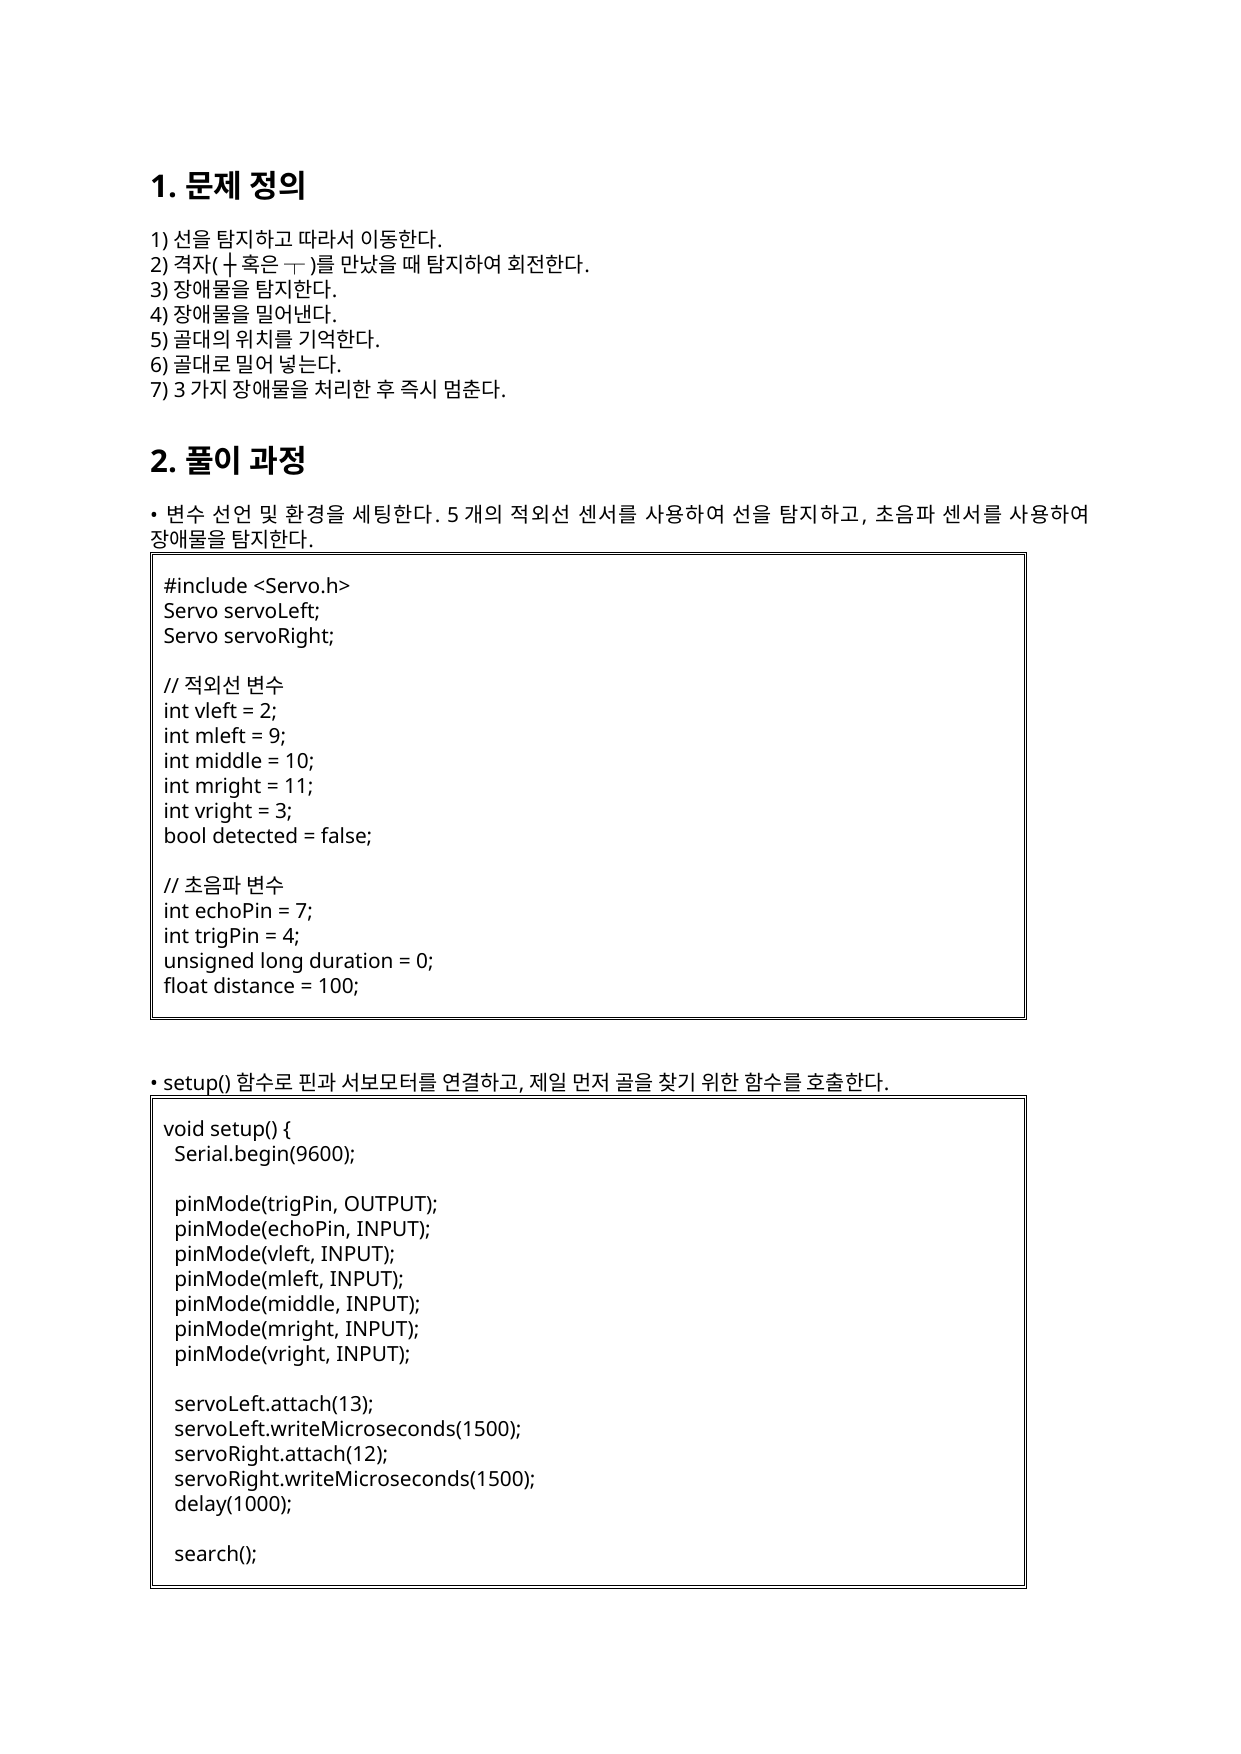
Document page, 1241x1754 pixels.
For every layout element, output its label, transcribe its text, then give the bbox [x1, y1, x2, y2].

text 1. 문제 정의 [150, 177, 1090, 202]
text 5) 골대의 위치를 기억한다. [150, 327, 1090, 352]
table_header #include <Servo.h> Servo servoLeft; Servo servoRight; // 적외선 변수 int vleft = 2; int mleft = 9; int middle = 10; int mright = 11; int vright = 3; bool detected = false; // 초음파 변수 int echoPin = 7; int trigPin = 4; unsigned long duration = 0; float distance = 100; [153, 555, 1024, 1017]
text 2. 풀이 과정 [150, 452, 1090, 477]
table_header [153, 1099, 1024, 1585]
text 3) 장애물을 탐지한다. [150, 277, 1090, 302]
text 1) 선을 탐지하고 따라서 이동한다. [150, 227, 1090, 252]
text 6) 골대로 밀어 넣는다. [150, 352, 1090, 377]
text 2) 격자( ┼ 혹은 ┬ )를 만났을 때 탐지하여 회전한다. [230, 252, 1090, 277]
text 4) 장애물을 밀어낸다. [150, 302, 1090, 327]
text • 변수 선언 및 환경을 세팅한다. 5개의 적외선 센서를 사용하여 선을 탐지하고, 초음파 센서를 사용하여 장애물을 탐지한다. [150, 502, 1090, 552]
text 7) 3가지 장애물을 처리한 후 즉시 멈춘다. [150, 377, 1090, 402]
text • setup() 함수로 핀과 서보모터를 연결하고, 제일 먼저 골을 찾기 위한 함수를 호출한다. [150, 1070, 1090, 1095]
